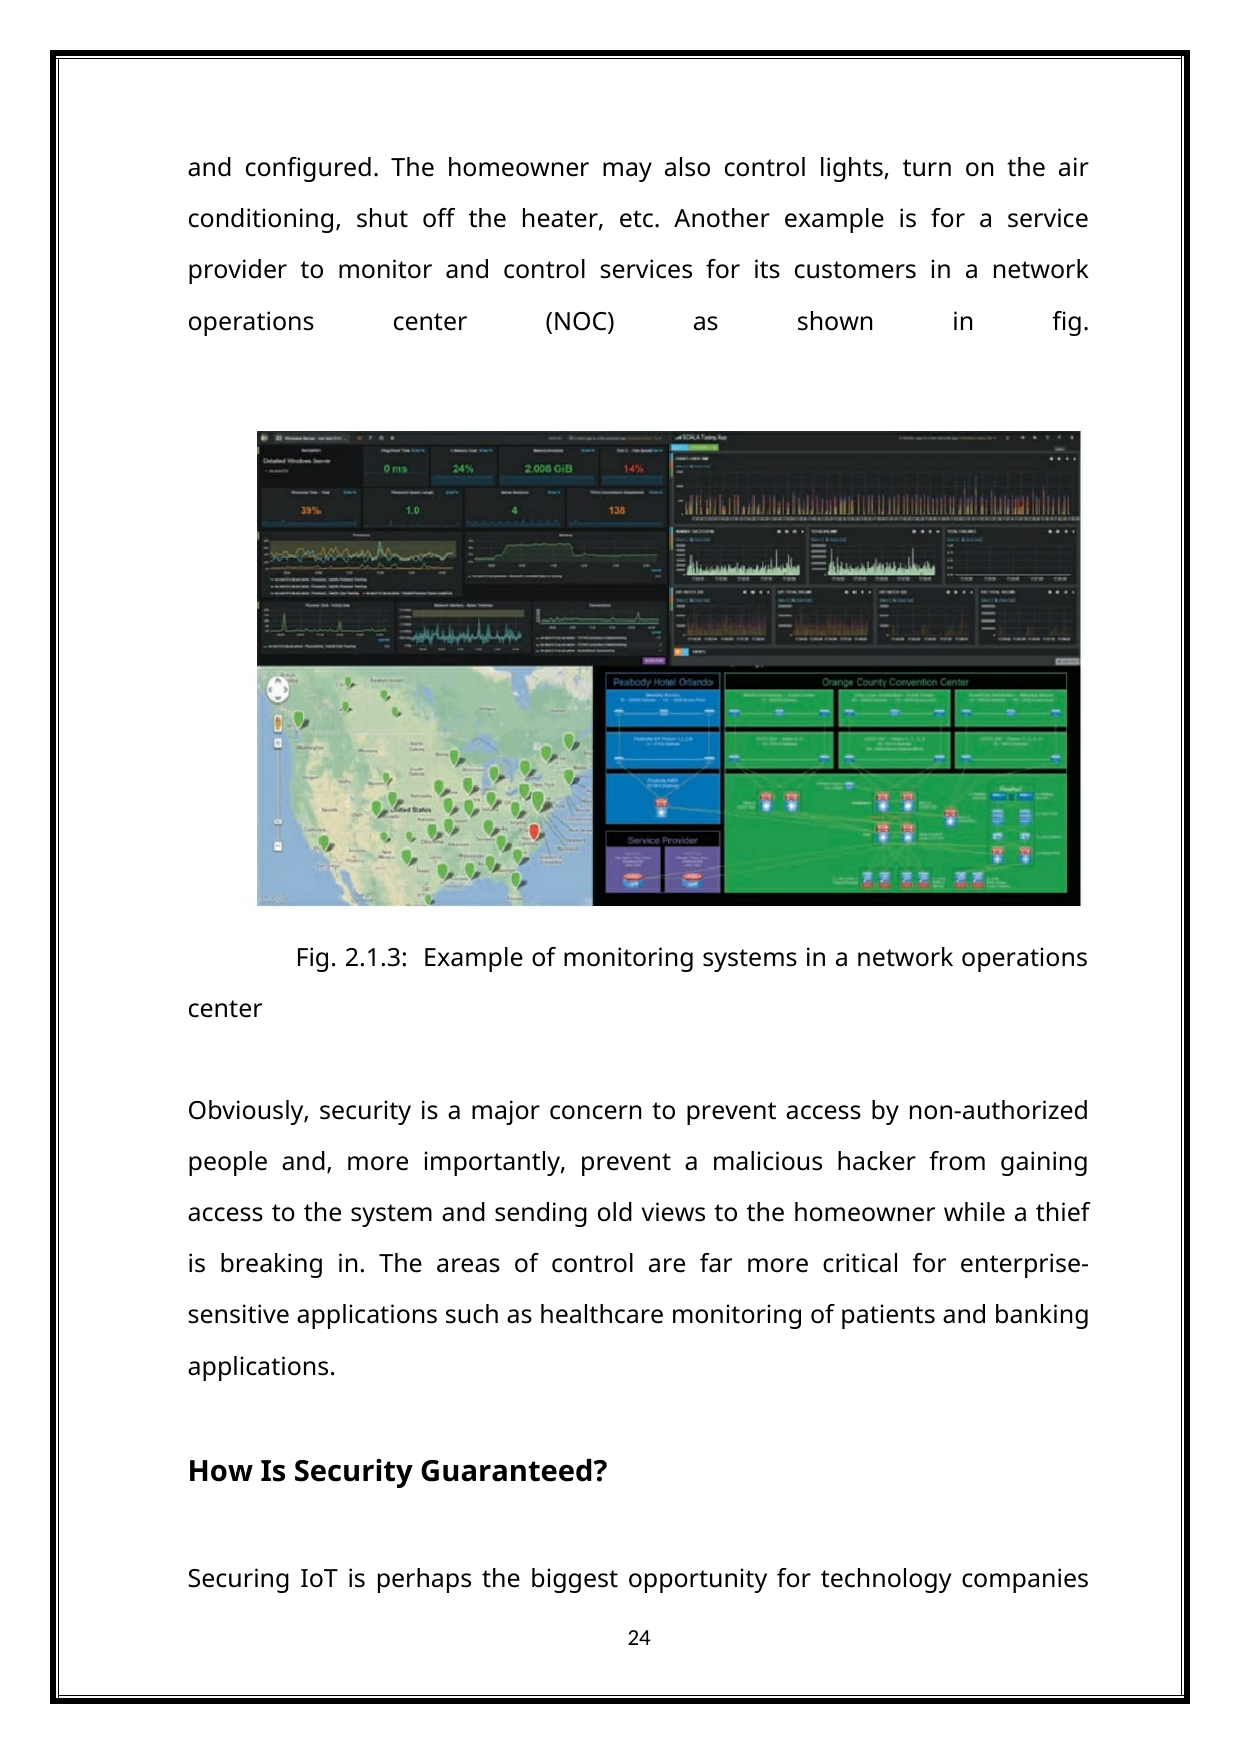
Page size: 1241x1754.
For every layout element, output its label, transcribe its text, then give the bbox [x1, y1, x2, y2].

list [187, 150, 1090, 379]
list Fig. 2.1.3: Example of monitoring systems in a network operations center [187, 940, 1090, 1025]
picture [187, 393, 1128, 926]
list Obviously, security is a major concern to prevent access by non-authorized people and, more importantly, prevent a malicious hacker from gaining access to the system and sending old views to the homeowner while a thief is breaking in. The areas of control are far more critical for enterprise-sensitive applications such as healthcare monitoring of patients and banking applications. [187, 1093, 1090, 1382]
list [187, 1561, 1090, 1595]
list How Is Security Guaranteed? [187, 1450, 1090, 1490]
